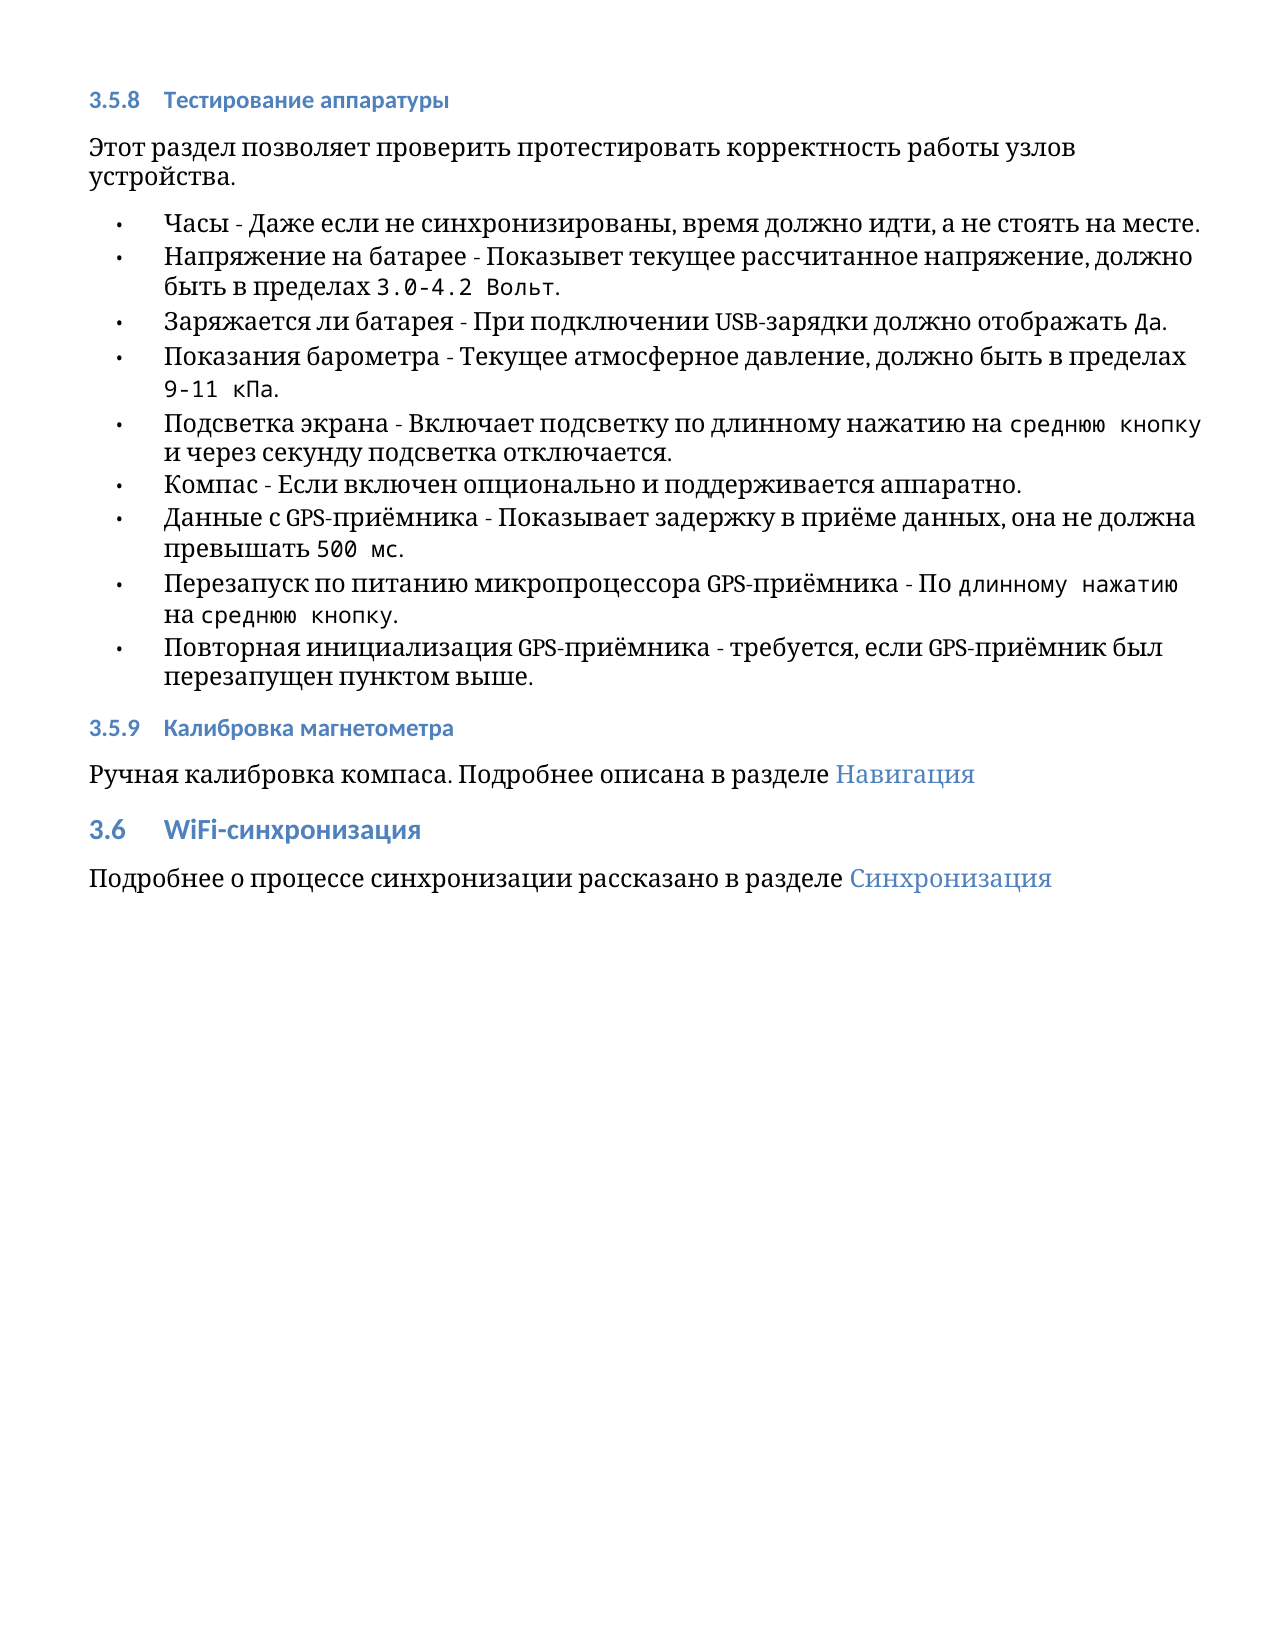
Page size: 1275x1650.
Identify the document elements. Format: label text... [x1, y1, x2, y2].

subtitle 3.5.8 Тестирование аппаратуры [88, 84, 1211, 115]
text Подробнее о процессе синхронизации рассказано в разделе Синхронизация [88, 865, 1211, 894]
subtitle 3.5.9 Калибровка магнетометра [88, 712, 1211, 743]
list Компас - Если включен опционально и поддерживается аппаратно. [113, 471, 1211, 500]
text Ручная калибровка компаса. Подробнее описана в разделе Навигация [88, 761, 1211, 790]
list Показания барометра - Текущее атмосферное давление, должно быть в пределах 9-11 кПа. [113, 341, 1211, 404]
subtitle 3.6 WiFi-синхронизация [88, 811, 1211, 847]
list Напряжение на батарее - Показывет текущее рассчитанное напряжение, должно быть в пределах 3.0-4.2 Вольт. [113, 243, 1211, 303]
list Перезапуск по питанию микропроцессора GPS-приёмника - По длинному нажатию на среднюю кнопку. [113, 568, 1211, 630]
list Повторная инициализация GPS-приёмника - требуется, если GPS-приёмник был перезапущен пунктом выше. [113, 634, 1211, 691]
list Подсветка экрана - Включает подсветку по длинному нажатию на среднюю кнопку и через секунду подсветка отключается. [113, 408, 1211, 468]
list Часы - Даже если не синхронизированы, время должно идти, а не стоять на месте. [113, 210, 1211, 239]
list Заряжается ли батарея - При подключении USB-зарядки должно отображать Да. [113, 306, 1211, 338]
list Данные с GPS-приёмника - Показывает задержку в приёме данных, она не должна превышать 500 мс. [113, 504, 1211, 564]
text Этот раздел позволяет проверить протестировать корректность работы узлов устройства. [88, 134, 1211, 191]
